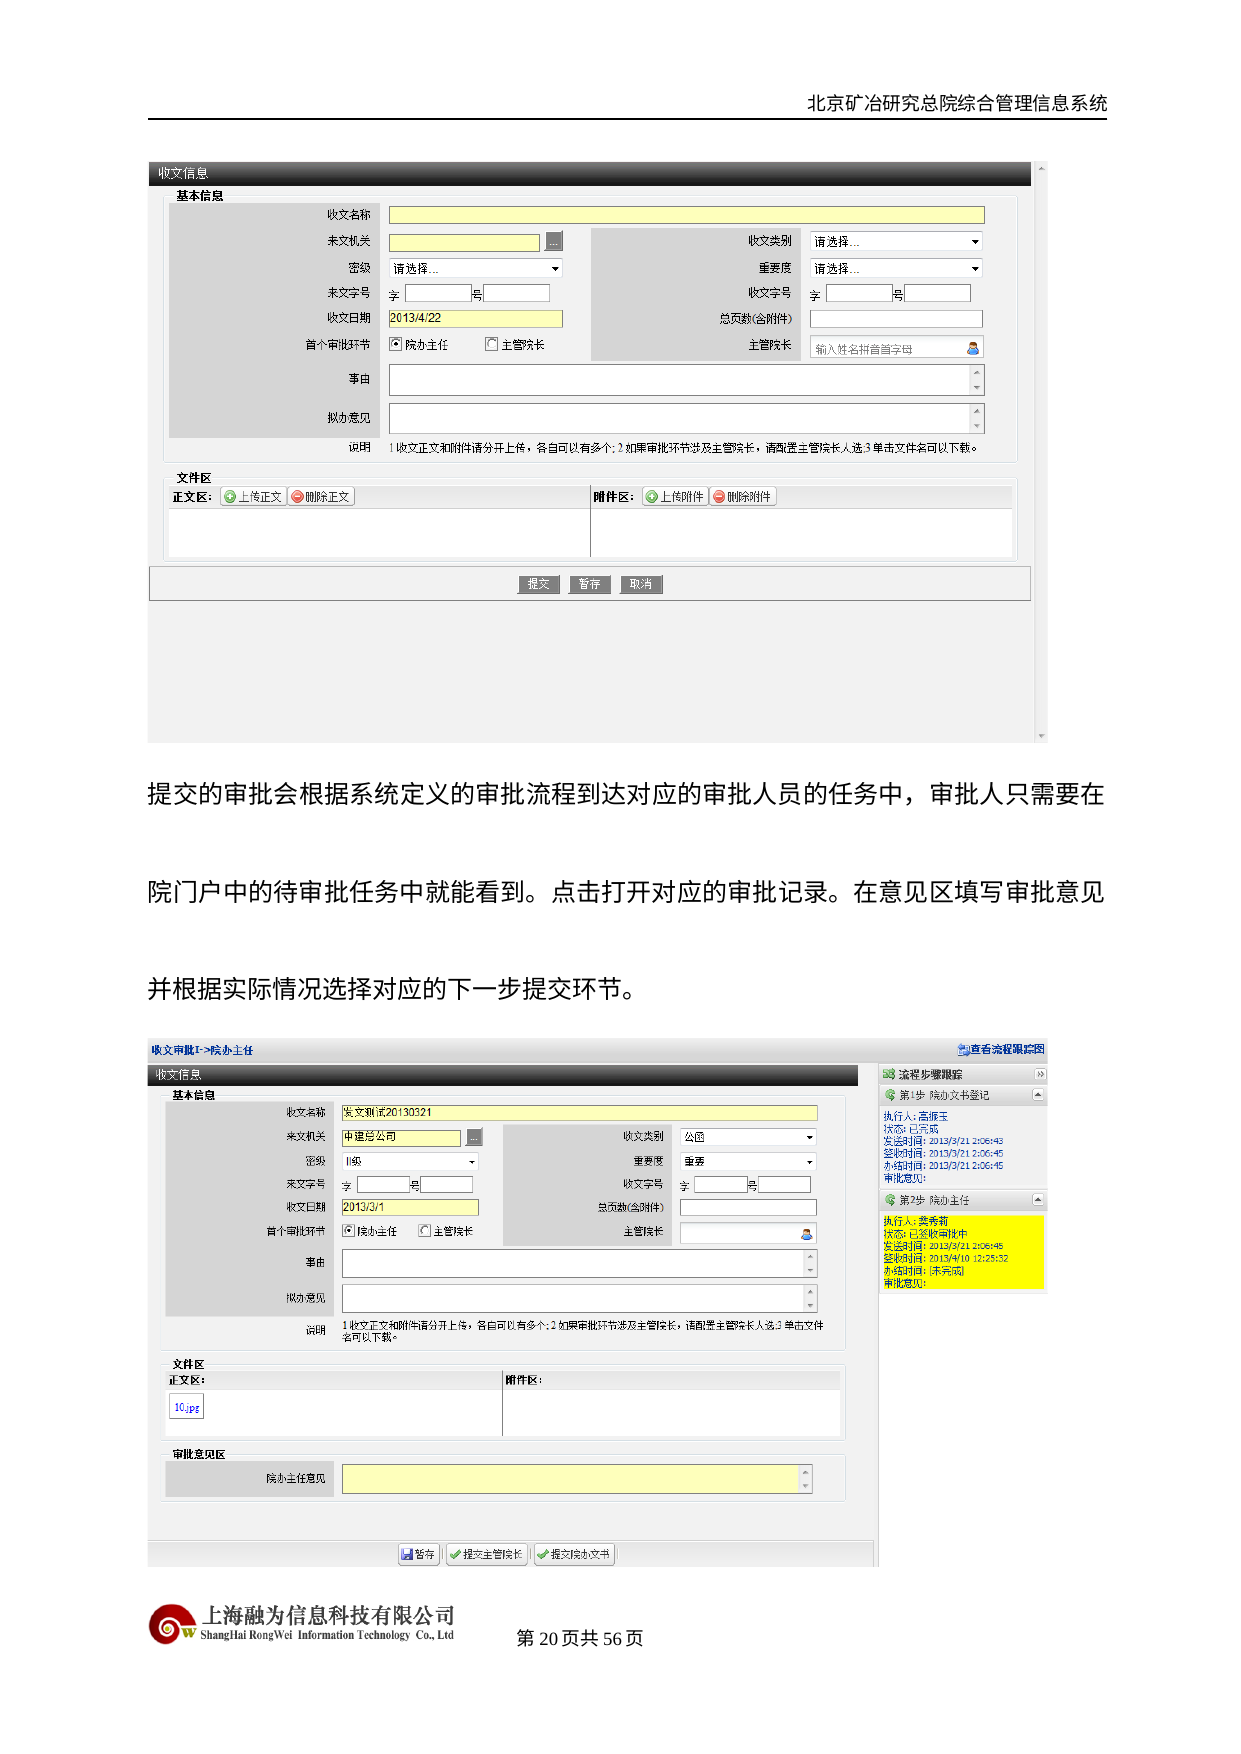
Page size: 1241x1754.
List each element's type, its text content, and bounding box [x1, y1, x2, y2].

picture [147, 1601, 454, 1646]
text 提交的审批会根据系统定义的审批流程到达对应的审批人员的任务中，审批人只需要在院门户中的待审批任务中就能看到。点击打开对应的审批记录。在意见区填写审批意见，并根据实际情况选择对应的下一步提交环节。 [148, 760, 1107, 1020]
picture [147, 161, 1048, 743]
picture [147, 1038, 1048, 1567]
